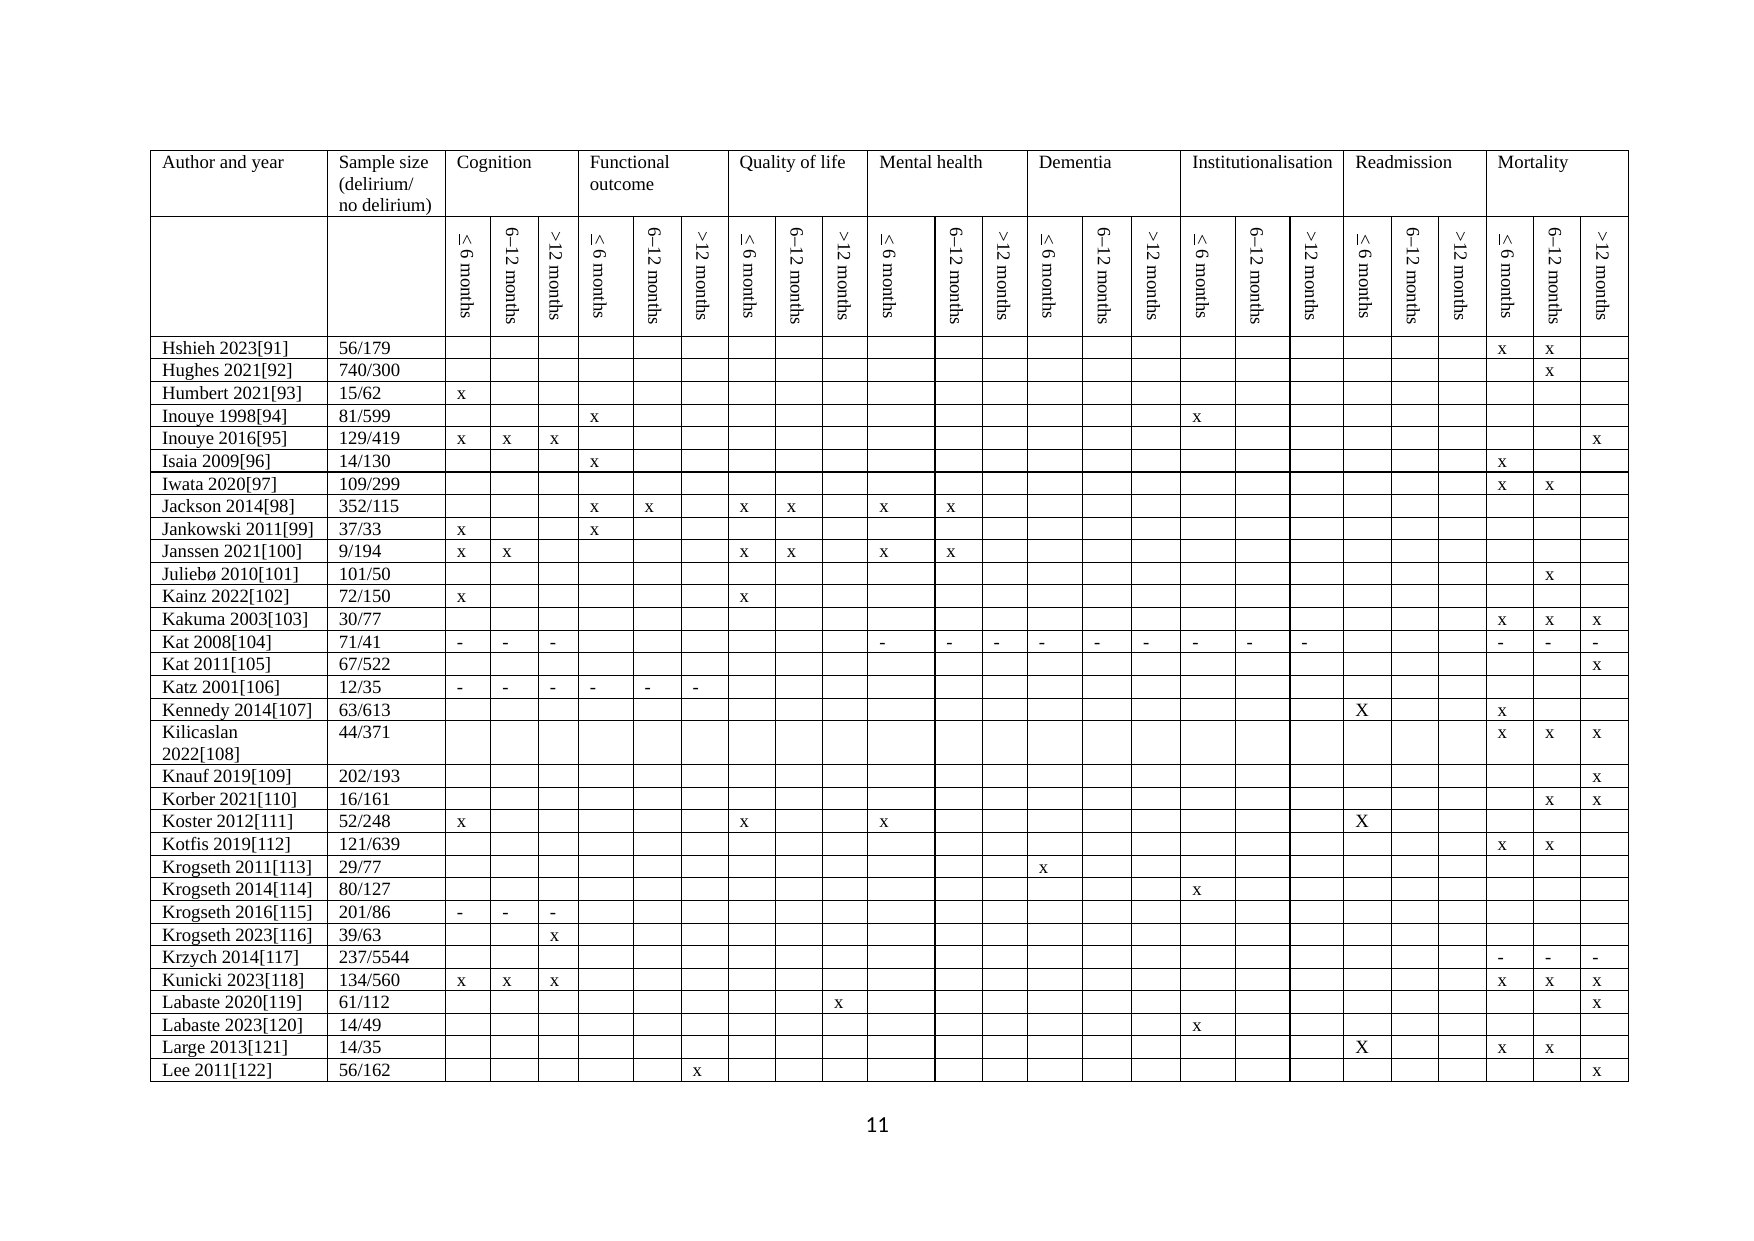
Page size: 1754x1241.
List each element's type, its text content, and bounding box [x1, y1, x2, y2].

table_cell < 6 months [868, 217, 934, 336]
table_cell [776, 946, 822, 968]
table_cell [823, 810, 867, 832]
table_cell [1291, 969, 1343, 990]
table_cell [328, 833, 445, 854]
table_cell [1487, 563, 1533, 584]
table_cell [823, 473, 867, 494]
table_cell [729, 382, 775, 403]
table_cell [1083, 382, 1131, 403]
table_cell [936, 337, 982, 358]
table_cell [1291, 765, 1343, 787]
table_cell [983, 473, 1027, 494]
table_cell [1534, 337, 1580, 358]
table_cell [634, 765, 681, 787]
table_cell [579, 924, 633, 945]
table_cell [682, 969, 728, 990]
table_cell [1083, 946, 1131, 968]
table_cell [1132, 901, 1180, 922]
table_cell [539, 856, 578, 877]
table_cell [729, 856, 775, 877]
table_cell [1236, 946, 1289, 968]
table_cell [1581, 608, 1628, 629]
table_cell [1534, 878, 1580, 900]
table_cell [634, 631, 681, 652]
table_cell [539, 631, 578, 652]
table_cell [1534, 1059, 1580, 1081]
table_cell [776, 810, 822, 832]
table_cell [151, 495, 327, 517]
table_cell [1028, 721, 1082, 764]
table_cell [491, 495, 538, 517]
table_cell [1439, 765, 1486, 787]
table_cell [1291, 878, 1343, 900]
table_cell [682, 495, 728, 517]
table_header Functional outcome [579, 151, 728, 216]
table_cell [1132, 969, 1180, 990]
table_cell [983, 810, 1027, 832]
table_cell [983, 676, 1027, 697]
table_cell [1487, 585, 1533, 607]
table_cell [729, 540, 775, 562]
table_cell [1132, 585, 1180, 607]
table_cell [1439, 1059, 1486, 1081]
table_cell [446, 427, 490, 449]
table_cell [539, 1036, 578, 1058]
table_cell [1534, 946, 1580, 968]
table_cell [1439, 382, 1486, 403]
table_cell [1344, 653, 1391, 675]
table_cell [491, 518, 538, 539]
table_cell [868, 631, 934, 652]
table_cell [328, 217, 445, 336]
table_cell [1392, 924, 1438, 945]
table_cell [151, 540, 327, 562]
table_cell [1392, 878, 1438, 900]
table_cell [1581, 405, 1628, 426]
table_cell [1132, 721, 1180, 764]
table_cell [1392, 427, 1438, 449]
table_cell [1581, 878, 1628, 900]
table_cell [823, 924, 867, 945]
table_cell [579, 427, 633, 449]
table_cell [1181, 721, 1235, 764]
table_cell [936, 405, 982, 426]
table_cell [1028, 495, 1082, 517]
table_cell 6–12 months [1534, 217, 1580, 336]
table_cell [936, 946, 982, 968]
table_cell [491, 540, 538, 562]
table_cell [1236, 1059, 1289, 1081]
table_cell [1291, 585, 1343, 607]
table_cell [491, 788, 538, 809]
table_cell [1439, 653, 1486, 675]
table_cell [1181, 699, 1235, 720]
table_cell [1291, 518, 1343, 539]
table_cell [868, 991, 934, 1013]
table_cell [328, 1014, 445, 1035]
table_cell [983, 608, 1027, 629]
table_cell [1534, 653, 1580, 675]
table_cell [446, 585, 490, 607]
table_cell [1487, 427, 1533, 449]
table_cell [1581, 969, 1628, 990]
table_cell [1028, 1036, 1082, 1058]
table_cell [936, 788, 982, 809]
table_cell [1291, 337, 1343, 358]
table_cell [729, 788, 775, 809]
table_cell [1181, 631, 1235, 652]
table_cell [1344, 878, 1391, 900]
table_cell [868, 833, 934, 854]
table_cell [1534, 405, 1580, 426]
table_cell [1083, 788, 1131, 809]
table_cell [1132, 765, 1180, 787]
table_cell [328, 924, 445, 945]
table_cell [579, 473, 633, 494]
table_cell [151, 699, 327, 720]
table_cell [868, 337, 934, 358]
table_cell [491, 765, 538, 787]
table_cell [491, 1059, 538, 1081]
table_cell >12 months [823, 217, 867, 336]
table_header Readmission [1344, 151, 1486, 216]
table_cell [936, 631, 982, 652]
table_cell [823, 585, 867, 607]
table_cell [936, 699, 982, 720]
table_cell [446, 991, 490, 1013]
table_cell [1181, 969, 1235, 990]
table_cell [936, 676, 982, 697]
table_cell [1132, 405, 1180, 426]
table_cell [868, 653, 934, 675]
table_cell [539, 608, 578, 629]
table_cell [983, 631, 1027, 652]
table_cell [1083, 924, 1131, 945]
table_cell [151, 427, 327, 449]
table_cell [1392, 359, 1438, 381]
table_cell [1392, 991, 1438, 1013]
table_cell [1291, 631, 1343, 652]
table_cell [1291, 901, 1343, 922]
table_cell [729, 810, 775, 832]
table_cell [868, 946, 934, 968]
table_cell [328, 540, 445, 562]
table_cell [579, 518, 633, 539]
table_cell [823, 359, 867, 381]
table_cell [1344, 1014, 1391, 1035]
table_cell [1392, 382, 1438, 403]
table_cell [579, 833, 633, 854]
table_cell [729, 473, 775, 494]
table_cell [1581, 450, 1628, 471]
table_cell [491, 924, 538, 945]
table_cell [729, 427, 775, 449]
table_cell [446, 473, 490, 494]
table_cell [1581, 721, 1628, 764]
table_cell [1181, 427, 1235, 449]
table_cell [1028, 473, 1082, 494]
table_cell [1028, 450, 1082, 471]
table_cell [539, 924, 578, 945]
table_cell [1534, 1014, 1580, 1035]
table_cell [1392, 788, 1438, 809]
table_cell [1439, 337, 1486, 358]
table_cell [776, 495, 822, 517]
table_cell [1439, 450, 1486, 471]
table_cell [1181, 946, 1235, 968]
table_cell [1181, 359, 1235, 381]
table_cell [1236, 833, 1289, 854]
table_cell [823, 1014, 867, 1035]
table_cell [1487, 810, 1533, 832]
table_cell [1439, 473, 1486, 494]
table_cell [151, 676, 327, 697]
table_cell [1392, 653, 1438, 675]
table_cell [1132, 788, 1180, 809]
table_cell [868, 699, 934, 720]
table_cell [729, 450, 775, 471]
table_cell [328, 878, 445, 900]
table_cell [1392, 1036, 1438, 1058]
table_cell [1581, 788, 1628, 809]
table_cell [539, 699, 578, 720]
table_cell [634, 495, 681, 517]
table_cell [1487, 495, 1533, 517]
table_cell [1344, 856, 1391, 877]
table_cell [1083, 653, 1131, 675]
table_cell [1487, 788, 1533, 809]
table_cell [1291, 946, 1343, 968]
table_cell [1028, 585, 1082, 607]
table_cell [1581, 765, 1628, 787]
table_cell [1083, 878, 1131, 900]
table_cell < 6 months [446, 217, 490, 336]
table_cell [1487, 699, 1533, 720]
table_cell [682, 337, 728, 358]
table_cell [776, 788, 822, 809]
table_cell >12 months [983, 217, 1027, 336]
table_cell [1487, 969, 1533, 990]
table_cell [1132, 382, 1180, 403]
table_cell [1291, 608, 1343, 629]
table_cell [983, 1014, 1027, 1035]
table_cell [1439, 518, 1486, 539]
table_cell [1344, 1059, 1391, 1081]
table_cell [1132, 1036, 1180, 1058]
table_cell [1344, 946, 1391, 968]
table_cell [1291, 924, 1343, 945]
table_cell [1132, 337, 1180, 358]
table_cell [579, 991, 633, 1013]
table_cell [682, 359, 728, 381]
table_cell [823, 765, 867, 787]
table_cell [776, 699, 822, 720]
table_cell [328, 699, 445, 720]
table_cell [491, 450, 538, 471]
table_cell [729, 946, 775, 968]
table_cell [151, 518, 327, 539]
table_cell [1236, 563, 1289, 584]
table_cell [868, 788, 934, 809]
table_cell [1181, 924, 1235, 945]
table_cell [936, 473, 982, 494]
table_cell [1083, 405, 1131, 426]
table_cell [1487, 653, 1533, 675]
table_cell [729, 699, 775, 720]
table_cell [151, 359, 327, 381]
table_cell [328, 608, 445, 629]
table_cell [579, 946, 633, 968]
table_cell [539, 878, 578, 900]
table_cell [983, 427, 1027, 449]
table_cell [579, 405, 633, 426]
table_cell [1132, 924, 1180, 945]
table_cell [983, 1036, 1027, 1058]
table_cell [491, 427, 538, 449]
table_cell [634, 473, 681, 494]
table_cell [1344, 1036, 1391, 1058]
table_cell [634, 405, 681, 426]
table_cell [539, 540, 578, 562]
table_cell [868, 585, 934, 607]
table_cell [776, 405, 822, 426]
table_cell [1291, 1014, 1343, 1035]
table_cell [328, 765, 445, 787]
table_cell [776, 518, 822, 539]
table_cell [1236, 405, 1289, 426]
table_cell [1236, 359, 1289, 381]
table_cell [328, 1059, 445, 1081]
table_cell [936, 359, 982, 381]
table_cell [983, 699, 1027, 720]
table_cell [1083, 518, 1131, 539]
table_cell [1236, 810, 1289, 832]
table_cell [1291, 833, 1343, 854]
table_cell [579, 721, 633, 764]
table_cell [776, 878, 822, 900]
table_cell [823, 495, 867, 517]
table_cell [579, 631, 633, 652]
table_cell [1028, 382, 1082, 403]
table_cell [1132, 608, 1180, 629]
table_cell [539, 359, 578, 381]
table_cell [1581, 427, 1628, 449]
table_cell < 6 months [1181, 217, 1235, 336]
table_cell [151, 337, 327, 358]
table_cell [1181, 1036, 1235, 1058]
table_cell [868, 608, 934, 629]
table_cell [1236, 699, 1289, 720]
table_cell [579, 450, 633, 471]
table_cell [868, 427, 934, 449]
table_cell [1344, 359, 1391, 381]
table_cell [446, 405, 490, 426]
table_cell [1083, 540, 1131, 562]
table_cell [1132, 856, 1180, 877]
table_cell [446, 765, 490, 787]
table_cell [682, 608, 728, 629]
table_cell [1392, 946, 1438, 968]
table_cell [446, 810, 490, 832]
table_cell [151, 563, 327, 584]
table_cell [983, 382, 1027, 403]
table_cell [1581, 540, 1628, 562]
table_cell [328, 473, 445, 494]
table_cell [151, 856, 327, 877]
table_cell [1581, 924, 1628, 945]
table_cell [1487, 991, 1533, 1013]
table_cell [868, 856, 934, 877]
table_cell >12 months [1581, 217, 1628, 336]
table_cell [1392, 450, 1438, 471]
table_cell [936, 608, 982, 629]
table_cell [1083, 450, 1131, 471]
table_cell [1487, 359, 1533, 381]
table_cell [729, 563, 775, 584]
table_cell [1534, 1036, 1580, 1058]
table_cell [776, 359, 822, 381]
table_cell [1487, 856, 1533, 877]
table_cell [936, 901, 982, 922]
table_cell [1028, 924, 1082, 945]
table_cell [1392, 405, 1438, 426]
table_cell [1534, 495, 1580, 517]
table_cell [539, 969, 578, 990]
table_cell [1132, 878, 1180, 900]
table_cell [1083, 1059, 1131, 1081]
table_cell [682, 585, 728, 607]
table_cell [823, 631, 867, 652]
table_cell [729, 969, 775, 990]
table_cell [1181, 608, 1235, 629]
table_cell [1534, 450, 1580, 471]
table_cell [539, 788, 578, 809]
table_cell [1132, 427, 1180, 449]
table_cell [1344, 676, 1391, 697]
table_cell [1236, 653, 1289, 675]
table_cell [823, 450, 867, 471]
table_cell 6–12 months [1083, 217, 1131, 336]
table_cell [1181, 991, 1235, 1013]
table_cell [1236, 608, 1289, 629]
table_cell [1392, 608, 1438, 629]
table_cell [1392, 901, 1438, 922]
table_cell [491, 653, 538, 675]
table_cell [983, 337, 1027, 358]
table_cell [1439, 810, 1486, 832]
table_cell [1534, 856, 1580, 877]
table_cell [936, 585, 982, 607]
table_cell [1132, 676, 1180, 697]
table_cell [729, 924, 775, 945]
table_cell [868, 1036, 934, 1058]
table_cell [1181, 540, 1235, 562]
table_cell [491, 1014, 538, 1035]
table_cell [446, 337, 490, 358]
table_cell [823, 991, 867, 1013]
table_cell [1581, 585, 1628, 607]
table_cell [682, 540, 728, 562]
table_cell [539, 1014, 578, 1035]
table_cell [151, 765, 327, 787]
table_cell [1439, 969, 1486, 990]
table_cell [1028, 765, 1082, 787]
table_cell >12 months [1291, 217, 1343, 336]
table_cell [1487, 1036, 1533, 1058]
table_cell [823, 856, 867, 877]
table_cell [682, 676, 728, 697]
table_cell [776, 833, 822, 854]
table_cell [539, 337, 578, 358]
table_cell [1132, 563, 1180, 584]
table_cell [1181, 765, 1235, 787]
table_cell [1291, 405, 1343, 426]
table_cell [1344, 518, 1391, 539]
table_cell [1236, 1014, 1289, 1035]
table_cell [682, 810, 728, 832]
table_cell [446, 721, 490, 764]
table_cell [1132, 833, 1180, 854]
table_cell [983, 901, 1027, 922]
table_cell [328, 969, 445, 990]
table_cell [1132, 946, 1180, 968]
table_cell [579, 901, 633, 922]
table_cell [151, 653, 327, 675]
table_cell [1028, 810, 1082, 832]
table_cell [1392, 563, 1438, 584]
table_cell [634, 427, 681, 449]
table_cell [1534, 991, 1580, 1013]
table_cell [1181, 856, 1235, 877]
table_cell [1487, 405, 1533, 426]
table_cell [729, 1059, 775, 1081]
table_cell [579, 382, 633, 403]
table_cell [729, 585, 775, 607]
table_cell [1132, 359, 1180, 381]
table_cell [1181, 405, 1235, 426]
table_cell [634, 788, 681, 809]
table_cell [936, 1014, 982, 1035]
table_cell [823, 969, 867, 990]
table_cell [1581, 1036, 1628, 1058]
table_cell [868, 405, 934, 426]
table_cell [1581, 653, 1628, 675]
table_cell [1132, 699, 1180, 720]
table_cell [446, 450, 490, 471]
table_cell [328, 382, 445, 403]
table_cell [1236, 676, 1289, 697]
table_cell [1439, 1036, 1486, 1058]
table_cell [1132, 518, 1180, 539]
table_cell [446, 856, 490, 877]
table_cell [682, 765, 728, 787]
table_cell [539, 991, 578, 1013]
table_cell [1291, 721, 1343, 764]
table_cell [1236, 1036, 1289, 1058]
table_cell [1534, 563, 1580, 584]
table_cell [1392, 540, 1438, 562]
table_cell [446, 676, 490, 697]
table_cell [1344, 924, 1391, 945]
table_header Quality of life [729, 151, 867, 216]
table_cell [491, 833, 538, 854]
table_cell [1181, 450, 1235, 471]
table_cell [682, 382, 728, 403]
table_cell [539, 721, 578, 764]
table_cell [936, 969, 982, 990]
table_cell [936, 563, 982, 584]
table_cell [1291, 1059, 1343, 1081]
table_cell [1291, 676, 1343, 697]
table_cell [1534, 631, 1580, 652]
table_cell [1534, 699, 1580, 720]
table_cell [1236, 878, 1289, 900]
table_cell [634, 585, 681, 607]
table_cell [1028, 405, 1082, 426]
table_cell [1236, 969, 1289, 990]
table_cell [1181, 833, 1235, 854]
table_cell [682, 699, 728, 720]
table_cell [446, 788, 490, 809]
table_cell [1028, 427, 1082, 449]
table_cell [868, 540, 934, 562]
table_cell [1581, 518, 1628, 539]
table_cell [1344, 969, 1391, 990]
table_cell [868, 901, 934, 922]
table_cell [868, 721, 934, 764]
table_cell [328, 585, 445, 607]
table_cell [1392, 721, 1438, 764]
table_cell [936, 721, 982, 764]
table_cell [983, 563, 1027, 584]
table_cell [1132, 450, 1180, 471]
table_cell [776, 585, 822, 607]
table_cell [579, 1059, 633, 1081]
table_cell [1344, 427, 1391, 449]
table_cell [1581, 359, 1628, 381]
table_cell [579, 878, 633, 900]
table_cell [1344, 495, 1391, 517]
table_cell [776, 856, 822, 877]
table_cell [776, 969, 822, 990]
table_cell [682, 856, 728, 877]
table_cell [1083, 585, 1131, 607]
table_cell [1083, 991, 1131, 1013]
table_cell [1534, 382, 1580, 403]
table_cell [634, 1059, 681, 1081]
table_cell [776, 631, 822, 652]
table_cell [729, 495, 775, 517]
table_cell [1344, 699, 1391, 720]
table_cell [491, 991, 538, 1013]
table_header Sample size (delirium/ no delirium) [328, 151, 445, 216]
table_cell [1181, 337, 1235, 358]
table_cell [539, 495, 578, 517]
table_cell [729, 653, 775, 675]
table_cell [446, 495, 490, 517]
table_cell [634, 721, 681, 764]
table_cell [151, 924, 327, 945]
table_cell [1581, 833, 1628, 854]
table_header Institutionalisation [1181, 151, 1343, 216]
table_cell 6–12 months [776, 217, 822, 336]
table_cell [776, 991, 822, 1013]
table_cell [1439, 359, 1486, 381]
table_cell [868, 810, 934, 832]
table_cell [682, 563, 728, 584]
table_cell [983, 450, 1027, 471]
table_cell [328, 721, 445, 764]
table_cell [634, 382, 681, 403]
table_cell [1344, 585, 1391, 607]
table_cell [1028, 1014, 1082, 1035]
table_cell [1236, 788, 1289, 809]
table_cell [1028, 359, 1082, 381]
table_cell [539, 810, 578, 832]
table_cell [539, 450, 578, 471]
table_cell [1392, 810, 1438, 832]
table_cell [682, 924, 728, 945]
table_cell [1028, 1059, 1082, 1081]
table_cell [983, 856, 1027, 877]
table_cell >12 months [539, 217, 578, 336]
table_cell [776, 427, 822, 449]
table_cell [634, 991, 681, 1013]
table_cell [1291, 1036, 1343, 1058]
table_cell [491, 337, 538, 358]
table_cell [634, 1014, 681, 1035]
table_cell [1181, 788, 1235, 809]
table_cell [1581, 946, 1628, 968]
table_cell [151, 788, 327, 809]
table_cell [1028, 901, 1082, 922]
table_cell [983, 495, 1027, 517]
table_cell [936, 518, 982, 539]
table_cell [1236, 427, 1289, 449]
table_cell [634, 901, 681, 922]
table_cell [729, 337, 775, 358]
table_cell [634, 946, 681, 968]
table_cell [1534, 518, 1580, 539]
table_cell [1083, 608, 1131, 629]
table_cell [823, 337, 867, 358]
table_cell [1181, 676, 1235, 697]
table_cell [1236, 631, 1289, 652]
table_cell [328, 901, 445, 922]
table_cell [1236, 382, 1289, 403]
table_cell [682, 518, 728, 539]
table_cell 6–12 months [1392, 217, 1438, 336]
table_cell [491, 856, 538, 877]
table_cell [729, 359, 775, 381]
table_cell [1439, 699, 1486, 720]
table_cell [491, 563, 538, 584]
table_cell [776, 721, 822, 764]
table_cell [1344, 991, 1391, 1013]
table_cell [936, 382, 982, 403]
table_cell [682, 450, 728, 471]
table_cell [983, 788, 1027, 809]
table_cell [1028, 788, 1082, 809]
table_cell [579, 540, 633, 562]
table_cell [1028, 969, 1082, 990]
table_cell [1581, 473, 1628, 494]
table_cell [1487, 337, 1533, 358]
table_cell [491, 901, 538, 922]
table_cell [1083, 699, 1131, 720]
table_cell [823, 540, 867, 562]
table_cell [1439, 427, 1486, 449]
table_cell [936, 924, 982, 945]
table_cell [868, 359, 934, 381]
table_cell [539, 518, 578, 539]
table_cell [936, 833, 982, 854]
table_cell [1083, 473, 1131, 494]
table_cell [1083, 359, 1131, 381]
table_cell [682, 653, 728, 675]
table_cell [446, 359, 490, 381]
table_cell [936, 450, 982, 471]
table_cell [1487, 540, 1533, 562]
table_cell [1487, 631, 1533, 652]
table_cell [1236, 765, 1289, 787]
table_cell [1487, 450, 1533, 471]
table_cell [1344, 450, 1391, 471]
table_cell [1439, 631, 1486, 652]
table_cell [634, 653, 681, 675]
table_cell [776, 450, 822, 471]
table_cell >12 months [1439, 217, 1486, 336]
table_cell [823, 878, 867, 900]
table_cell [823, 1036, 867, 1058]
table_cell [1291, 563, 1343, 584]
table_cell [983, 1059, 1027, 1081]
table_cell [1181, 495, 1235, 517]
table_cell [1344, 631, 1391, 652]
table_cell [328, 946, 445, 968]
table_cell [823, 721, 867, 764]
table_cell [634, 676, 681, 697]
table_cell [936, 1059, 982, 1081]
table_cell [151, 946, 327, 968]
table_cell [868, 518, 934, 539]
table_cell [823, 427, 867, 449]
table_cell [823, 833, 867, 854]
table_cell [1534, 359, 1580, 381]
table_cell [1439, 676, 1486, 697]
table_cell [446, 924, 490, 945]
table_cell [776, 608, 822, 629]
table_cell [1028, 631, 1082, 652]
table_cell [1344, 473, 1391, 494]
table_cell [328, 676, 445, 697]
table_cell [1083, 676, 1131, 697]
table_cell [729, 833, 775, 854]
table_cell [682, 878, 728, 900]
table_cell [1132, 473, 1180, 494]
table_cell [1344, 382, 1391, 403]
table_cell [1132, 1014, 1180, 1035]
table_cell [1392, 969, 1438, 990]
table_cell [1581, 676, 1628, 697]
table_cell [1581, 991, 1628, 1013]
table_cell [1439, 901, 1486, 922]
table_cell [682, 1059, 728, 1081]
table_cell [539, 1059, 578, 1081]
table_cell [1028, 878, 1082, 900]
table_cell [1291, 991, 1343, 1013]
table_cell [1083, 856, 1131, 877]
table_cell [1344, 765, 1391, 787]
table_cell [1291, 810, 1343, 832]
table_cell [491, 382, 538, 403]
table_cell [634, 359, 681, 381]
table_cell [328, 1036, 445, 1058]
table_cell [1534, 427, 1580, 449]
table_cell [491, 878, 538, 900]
table_header Cognition [446, 151, 578, 216]
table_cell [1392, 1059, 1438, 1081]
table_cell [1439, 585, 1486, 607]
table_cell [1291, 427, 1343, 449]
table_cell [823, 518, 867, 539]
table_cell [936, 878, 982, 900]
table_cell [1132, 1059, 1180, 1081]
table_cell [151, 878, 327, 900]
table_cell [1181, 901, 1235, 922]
table_cell 6–12 months [1236, 217, 1289, 336]
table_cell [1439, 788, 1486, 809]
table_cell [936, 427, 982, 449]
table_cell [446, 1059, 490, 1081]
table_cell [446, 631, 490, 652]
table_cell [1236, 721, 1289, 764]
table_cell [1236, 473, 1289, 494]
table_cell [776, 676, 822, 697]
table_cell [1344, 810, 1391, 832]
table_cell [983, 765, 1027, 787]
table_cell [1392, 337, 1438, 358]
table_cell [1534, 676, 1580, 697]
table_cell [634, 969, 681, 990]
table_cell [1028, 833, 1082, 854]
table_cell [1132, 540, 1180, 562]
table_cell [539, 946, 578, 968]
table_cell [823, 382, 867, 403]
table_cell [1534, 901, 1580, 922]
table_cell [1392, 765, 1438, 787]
table_header Mortality [1487, 151, 1628, 216]
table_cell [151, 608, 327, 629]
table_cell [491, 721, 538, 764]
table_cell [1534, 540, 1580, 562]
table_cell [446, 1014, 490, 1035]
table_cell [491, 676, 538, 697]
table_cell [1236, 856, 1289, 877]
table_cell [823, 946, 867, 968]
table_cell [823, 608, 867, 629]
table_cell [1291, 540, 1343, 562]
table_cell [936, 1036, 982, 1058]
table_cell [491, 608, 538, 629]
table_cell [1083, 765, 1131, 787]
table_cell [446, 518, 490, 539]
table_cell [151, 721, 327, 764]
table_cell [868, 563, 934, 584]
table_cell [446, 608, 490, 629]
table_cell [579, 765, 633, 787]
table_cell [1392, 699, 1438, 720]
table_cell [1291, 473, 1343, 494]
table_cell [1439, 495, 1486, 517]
table_header Mental health [868, 151, 1027, 216]
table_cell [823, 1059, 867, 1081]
table_header Dementia [1028, 151, 1180, 216]
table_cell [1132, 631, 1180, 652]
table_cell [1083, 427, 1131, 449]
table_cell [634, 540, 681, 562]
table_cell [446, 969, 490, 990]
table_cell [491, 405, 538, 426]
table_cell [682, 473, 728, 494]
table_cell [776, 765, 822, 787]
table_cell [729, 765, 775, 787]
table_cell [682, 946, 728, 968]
table_cell >12 months [1132, 217, 1180, 336]
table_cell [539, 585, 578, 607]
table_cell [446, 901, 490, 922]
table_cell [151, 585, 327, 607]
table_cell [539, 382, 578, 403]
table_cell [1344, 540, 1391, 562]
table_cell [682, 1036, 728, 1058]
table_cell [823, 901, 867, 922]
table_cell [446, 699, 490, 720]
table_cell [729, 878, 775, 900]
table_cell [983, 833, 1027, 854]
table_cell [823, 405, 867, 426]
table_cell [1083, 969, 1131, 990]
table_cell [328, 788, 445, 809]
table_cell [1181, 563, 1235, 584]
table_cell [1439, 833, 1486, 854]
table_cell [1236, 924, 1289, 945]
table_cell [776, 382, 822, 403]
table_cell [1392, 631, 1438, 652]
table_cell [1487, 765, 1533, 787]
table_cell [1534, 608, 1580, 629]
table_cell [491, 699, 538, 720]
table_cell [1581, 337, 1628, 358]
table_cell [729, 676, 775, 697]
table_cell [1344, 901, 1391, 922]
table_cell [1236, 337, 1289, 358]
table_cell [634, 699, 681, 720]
table_cell < 6 months [1028, 217, 1082, 336]
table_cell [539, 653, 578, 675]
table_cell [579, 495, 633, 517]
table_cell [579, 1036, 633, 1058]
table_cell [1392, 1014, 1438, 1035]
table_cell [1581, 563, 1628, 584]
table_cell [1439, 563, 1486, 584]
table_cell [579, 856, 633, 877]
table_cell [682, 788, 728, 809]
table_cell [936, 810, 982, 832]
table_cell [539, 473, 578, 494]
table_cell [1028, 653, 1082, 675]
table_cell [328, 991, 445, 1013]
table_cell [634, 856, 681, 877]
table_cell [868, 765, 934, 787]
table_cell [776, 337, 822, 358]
table_cell < 6 months [579, 217, 633, 336]
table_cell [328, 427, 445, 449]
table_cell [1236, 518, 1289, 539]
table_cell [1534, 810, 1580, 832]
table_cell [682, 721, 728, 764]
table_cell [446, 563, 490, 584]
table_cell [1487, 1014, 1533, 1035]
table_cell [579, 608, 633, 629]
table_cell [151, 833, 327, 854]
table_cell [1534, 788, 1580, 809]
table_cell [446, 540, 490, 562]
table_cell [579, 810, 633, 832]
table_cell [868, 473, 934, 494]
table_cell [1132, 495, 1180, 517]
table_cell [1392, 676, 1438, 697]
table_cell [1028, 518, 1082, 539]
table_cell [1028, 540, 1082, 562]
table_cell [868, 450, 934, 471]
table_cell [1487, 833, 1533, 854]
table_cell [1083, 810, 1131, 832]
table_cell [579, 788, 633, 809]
table_cell >12 months [682, 217, 728, 336]
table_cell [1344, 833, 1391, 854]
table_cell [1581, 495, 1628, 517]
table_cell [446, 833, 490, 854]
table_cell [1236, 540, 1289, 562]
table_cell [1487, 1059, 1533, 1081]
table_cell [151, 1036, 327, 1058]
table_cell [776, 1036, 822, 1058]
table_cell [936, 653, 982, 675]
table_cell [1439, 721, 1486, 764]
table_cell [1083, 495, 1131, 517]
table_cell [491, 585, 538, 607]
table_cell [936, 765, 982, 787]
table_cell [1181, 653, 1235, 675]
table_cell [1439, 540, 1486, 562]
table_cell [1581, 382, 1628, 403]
table_cell 6–12 months [634, 217, 681, 336]
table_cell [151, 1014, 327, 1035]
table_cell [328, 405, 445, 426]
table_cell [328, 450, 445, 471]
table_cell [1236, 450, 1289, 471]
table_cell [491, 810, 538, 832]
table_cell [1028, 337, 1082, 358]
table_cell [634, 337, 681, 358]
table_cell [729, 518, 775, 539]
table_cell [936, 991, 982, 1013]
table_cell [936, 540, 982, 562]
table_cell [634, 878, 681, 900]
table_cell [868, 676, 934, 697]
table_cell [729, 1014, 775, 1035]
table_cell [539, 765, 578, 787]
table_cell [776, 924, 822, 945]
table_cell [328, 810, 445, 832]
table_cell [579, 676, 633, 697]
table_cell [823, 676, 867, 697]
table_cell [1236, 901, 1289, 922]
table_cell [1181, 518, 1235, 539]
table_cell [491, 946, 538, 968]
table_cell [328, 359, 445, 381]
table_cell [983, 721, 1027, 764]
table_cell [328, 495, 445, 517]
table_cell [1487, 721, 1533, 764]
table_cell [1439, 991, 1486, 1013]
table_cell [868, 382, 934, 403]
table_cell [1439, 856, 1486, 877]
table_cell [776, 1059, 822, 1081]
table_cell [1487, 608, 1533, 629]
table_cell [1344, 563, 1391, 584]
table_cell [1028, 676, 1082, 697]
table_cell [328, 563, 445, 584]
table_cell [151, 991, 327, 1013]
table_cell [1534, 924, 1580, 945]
table_cell < 6 months [1487, 217, 1533, 336]
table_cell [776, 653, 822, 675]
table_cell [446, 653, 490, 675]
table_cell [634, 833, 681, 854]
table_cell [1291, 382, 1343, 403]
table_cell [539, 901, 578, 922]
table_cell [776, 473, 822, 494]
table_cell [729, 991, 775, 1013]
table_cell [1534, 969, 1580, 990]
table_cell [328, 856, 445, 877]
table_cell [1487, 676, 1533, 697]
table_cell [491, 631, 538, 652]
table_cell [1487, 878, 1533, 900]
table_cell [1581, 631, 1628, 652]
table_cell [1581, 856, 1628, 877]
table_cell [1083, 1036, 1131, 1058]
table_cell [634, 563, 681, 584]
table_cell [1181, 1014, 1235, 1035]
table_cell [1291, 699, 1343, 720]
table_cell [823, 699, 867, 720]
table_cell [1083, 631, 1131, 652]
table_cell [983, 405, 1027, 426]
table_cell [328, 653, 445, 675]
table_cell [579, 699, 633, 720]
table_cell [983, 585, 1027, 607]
table_cell 6–12 months [491, 217, 538, 336]
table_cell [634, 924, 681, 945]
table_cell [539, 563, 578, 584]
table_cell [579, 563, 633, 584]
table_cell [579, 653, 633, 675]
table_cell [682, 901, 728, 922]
table_cell < 6 months [729, 217, 775, 336]
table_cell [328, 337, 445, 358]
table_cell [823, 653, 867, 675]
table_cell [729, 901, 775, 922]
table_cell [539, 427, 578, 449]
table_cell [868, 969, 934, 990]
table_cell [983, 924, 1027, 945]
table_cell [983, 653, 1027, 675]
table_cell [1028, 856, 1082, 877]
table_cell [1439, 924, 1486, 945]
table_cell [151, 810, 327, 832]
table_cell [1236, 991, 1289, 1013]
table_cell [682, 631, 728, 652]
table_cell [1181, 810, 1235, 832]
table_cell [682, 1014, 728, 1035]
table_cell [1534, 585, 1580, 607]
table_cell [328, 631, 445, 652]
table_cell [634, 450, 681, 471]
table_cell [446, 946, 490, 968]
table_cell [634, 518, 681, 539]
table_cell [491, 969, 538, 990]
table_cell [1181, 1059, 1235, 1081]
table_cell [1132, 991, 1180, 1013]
table_header Author and year [151, 151, 327, 216]
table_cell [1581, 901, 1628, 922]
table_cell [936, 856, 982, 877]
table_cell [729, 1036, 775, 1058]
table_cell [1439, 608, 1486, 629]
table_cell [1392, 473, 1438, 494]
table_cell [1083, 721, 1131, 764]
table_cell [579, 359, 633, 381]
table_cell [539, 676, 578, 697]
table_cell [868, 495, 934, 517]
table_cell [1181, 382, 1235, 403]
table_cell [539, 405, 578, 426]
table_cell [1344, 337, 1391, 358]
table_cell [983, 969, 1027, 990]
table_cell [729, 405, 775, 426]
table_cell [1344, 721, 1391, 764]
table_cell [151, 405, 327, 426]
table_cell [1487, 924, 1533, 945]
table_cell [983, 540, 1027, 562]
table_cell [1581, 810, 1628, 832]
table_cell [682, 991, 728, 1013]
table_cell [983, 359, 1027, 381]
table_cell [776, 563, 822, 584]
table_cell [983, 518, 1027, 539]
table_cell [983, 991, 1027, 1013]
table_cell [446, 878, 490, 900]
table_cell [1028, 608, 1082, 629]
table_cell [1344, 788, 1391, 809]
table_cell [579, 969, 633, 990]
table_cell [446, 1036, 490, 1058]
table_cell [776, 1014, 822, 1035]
table_cell < 6 months [1344, 217, 1391, 336]
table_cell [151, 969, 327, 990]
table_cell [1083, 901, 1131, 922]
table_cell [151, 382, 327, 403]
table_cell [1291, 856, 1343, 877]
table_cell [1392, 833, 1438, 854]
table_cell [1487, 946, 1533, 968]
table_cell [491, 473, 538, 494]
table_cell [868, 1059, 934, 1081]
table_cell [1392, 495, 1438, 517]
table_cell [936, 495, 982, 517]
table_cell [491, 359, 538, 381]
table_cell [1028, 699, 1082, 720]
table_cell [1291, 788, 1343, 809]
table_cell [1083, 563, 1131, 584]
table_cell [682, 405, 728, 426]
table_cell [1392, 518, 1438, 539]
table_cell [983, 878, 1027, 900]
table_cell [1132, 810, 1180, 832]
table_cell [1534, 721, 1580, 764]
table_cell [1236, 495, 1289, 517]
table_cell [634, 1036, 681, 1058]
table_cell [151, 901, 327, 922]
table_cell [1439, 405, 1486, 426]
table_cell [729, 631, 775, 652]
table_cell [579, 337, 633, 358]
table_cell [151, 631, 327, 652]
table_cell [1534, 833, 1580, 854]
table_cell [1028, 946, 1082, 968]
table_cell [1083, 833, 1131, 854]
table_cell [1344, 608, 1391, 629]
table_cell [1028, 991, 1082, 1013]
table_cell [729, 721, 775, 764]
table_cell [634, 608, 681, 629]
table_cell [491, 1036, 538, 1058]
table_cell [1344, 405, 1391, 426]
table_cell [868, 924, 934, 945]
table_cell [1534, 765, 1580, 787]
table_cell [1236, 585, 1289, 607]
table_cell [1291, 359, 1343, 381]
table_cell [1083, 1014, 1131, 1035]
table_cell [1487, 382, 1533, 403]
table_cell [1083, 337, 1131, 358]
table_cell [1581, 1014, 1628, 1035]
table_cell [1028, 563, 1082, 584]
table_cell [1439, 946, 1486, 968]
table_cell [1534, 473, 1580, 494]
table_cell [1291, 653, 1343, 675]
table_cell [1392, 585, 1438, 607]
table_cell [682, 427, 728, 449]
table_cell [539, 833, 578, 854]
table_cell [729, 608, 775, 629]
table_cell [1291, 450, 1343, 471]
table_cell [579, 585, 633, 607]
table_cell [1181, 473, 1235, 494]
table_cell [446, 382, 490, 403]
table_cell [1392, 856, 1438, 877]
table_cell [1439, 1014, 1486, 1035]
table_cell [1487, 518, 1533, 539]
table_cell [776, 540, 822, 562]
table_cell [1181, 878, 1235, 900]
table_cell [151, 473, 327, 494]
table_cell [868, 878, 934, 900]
table_cell [151, 217, 327, 336]
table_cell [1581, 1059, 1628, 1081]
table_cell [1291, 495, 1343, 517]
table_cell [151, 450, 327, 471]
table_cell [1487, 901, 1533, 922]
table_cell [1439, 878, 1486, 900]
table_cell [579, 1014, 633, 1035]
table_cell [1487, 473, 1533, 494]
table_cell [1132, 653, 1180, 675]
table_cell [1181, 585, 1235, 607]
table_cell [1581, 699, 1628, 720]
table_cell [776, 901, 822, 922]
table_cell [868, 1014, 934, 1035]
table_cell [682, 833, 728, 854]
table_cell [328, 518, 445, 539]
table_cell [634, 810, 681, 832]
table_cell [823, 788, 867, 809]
table_cell 6–12 months [936, 217, 982, 336]
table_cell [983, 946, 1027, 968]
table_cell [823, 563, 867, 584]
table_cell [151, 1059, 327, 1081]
